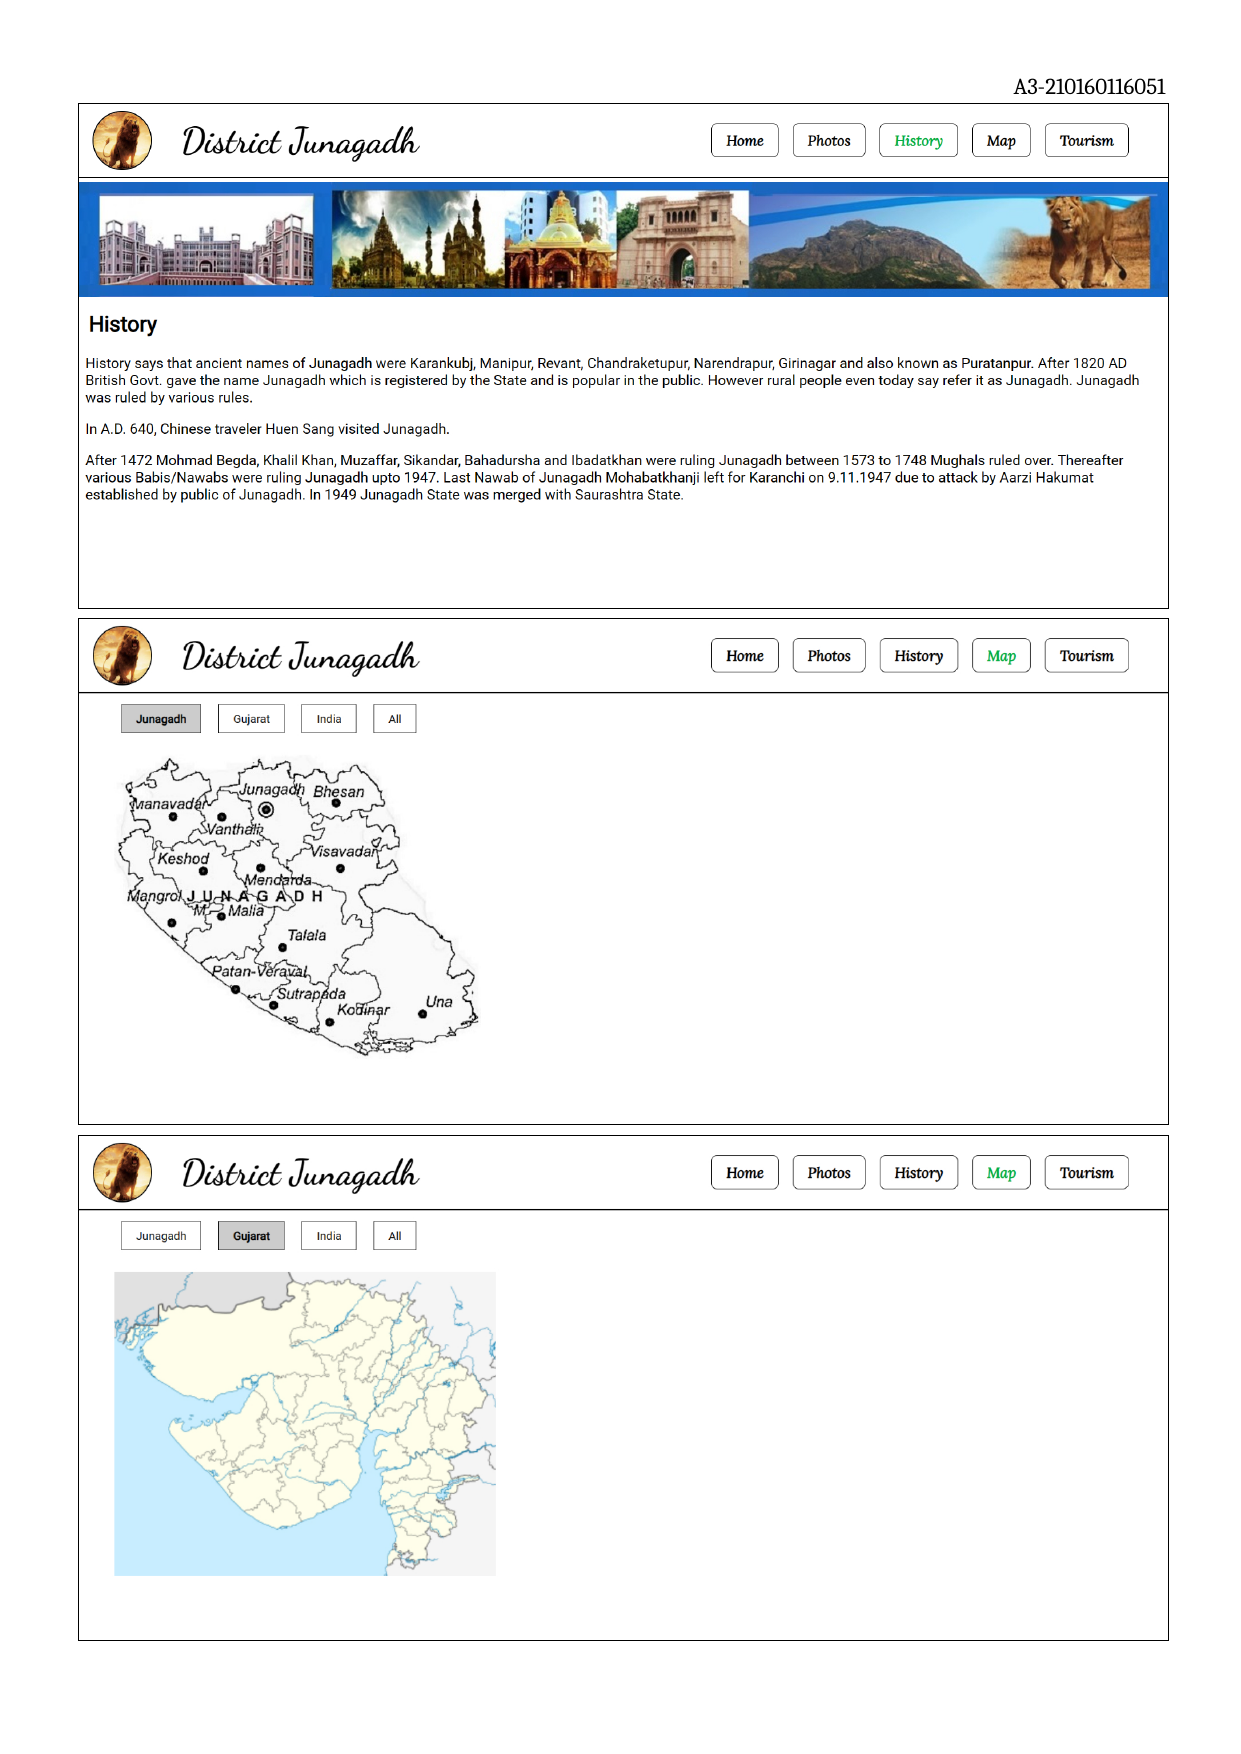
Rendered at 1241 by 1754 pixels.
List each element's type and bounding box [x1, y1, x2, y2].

picture [79, 619, 1168, 1124]
picture [79, 1136, 1168, 1640]
picture [79, 104, 1168, 608]
